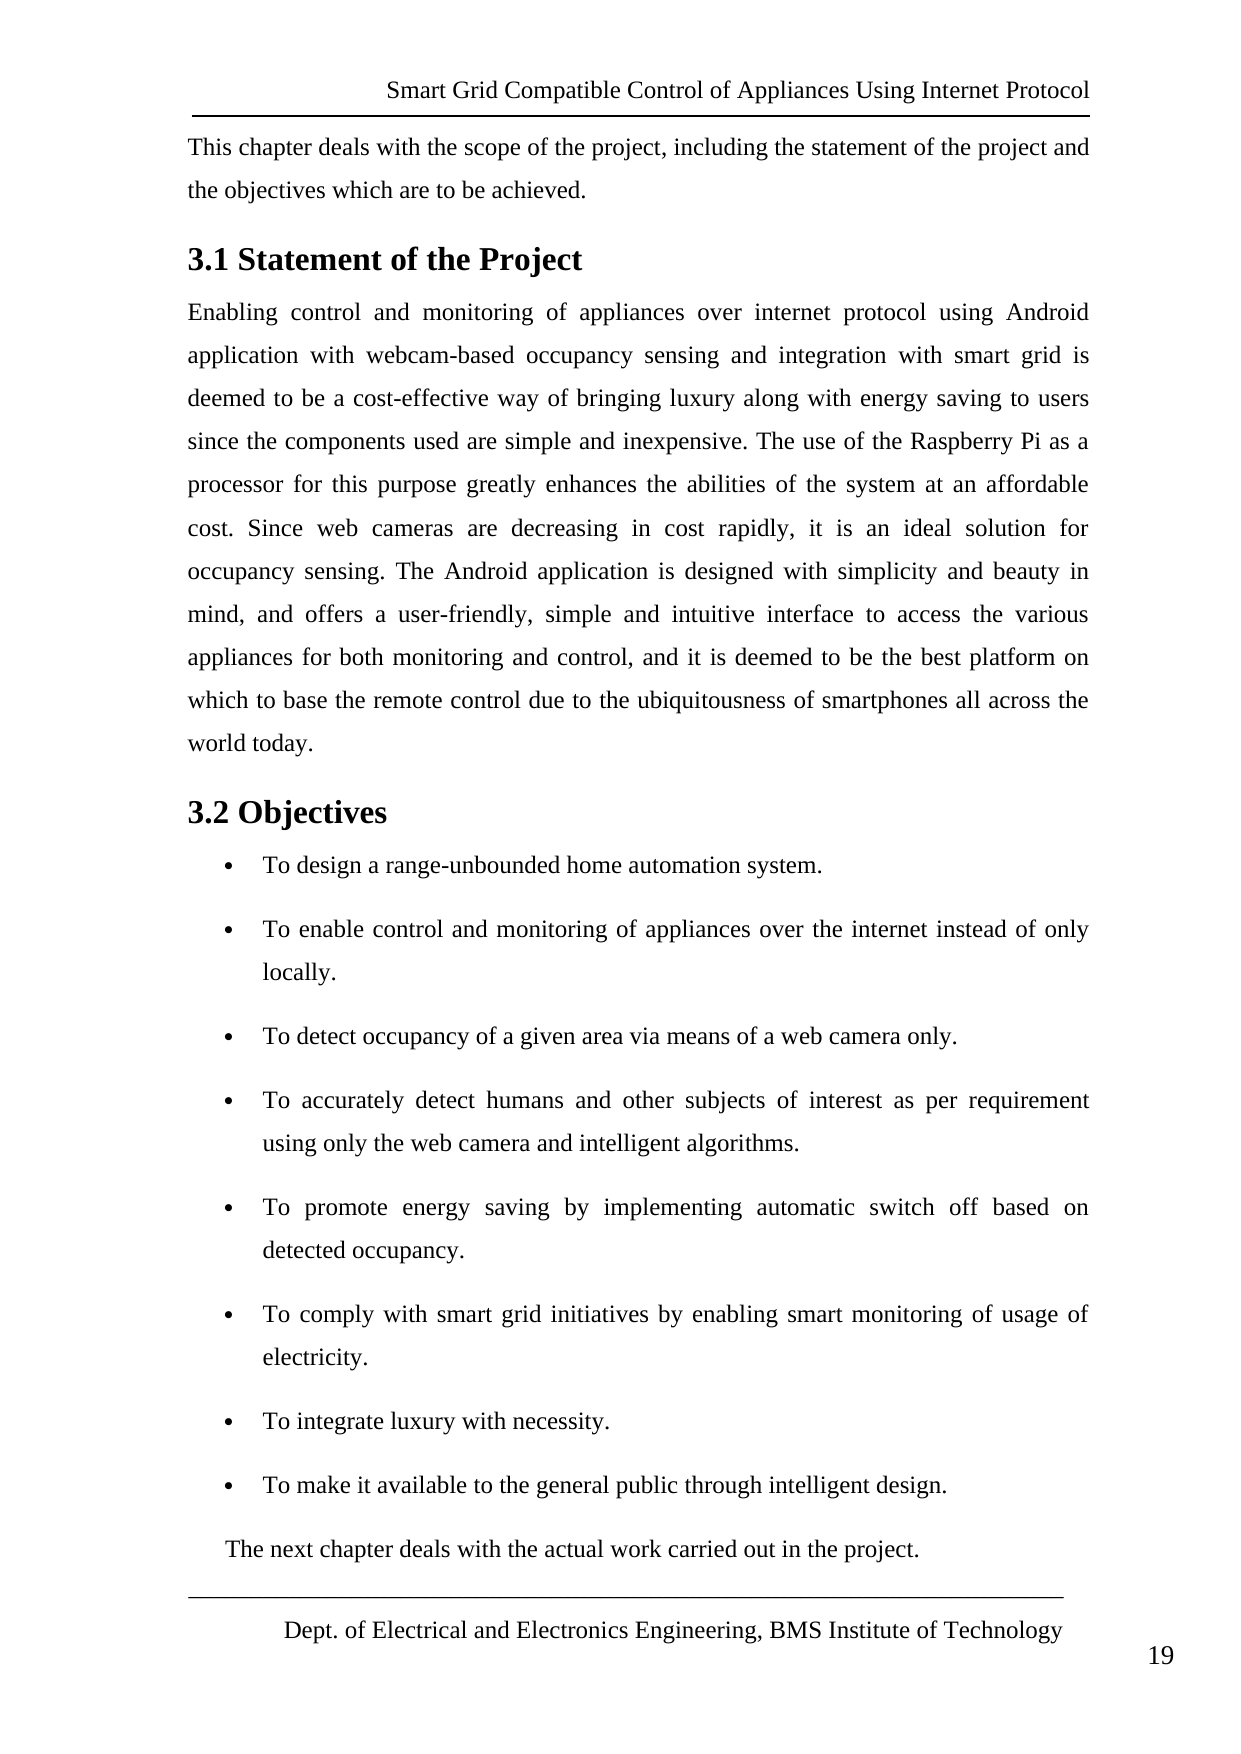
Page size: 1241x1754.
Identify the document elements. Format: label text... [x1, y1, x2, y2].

list To accurately detect humans and other subjects of interest as per requirement using only the web camera and intelligent algorithms. [225, 1085, 1090, 1157]
list To integrate luxury with necessity. [225, 1406, 1090, 1435]
list To promote energy saving by implementing automatic switch off based on detected occupancy. [225, 1192, 1090, 1264]
list To make it available to the general public through intelligent design. [225, 1470, 1090, 1499]
text The next chapter deals with the actual work carried out in the project. [225, 1534, 1090, 1563]
subtitle 3.2 Objectives [187, 792, 1090, 831]
text This chapter deals with the scope of the project, including the statement of the project and the objectives which are to be achieved. [187, 132, 1090, 204]
list To comply with smart grid initiatives by enabling smart monitoring of usage of electricity. [225, 1299, 1090, 1371]
text Enabling control and monitoring of appliances over internet protocol using Android application with webcam-based occupancy sensing and integration with smart grid is deemed to be a cost-effective way of bringing luxury along with energy saving to users since the components used are simple and inexpensive. The use of the Raspberry Pi as a processor for this purpose greatly enhances the abilities of the system at an affordable cost. Since web cameras are decreasing in cost rapidly, it is an ideal solution for occupancy sensing. The Android application is designed with simplicity and beauty in mind, and offers a user-friendly, simple and intuitive interface to access the various appliances for both monitoring and control, and it is deemed to be the best platform on which to base the remote control due to the ubiquitousness of smartphones all across the world today. [187, 297, 1090, 757]
list To enable control and monitoring of appliances over the internet instead of only locally. [225, 914, 1090, 986]
list To detect occupancy of a given area via means of a web camera only. [225, 1021, 1090, 1049]
list To design a range-unbounded home automation system. [225, 850, 1090, 878]
subtitle 3.1 Statement of the Project [187, 239, 1090, 278]
